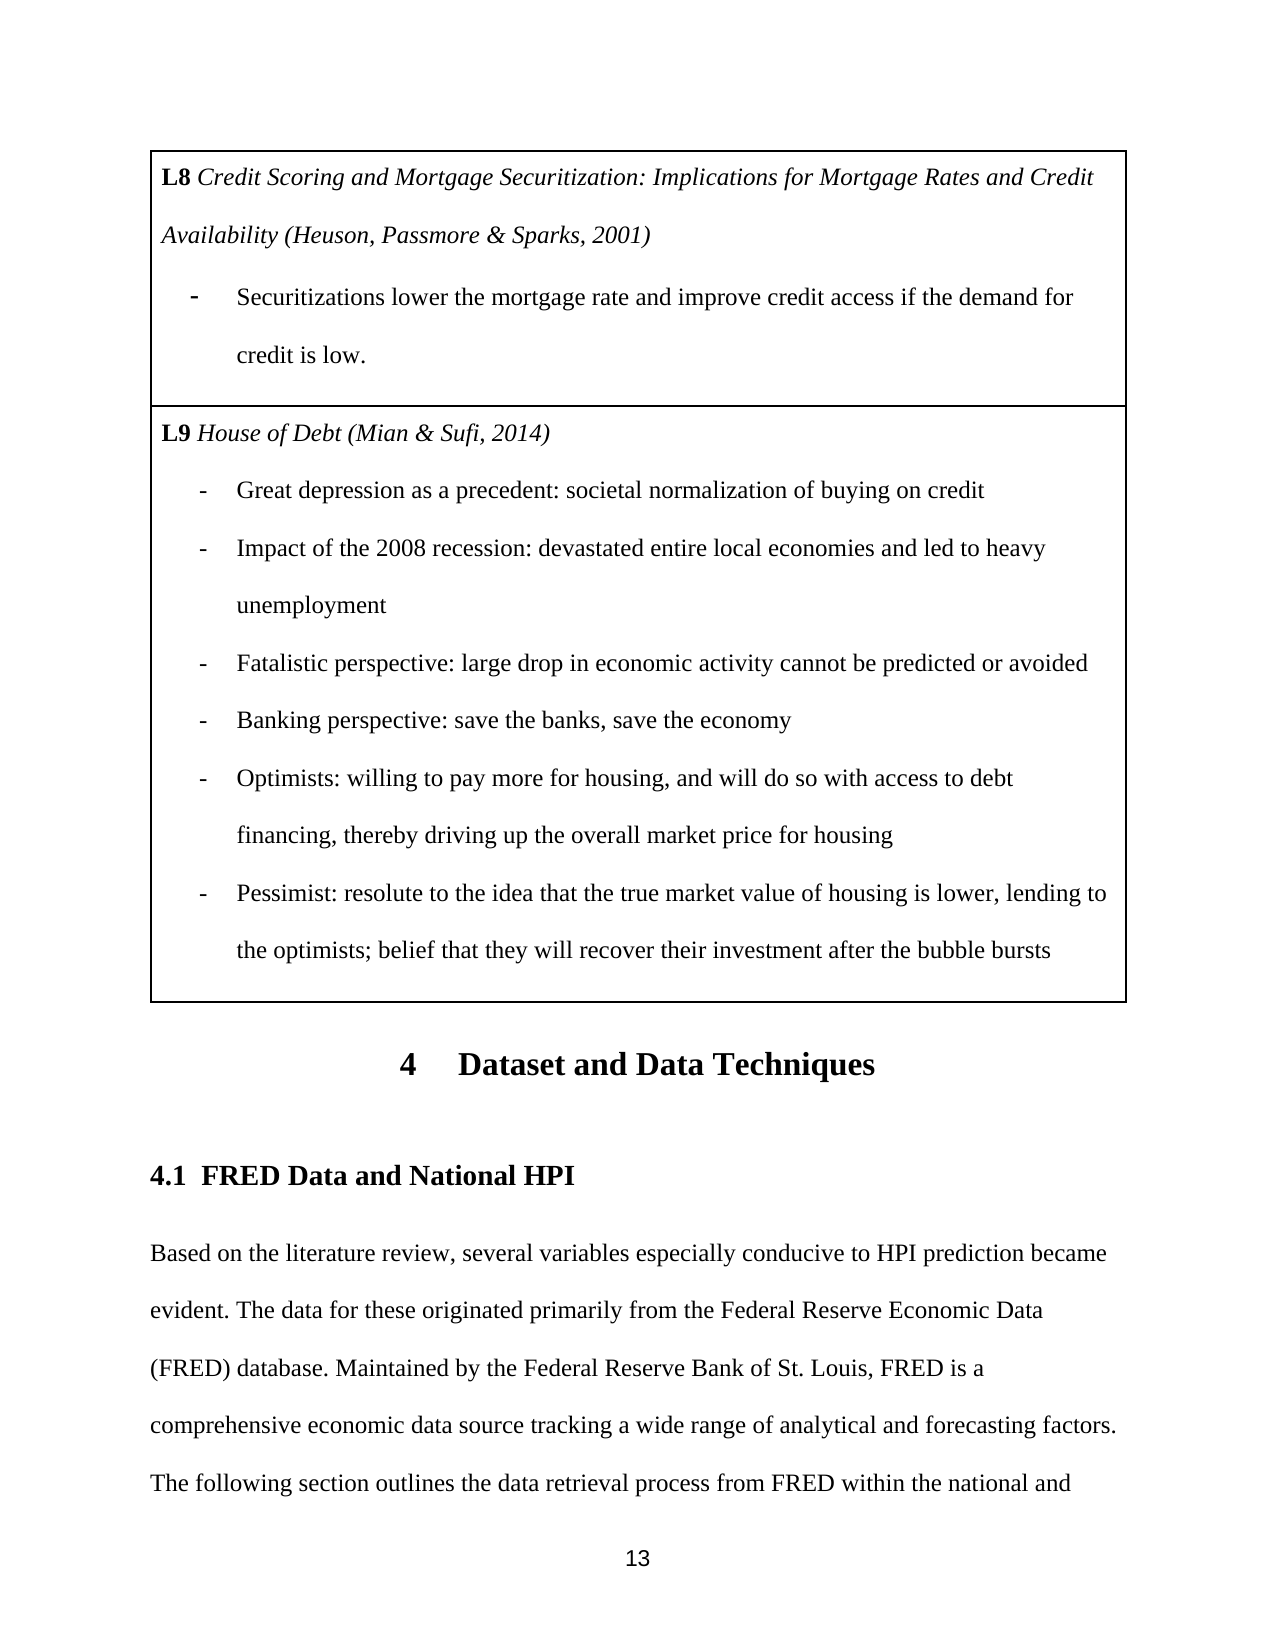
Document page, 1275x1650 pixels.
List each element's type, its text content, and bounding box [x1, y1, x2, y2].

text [150, 1238, 1125, 1497]
table_cell L9 House of Debt (Mian & Sufi, 2014) Great depression as a precedent: societal normalization of buying on credit Impact of the 2008 recession: devastated entire local economies and led to heavy unemployment Fatalistic perspective: large drop in economic activity cannot be predicted or avoided Banking perspective: save the banks, save the economy Optimists: willing to pay more for housing, and will do so with access to debt financing, thereby driving up the overall market price for housing Pessimist: resolute to the idea that the true market value of housing is lower, lending to the optimists; belief that they will recover their investment after the bubble bursts [152, 407, 1125, 1001]
subtitle 4 Dataset and Data Techniques [150, 1044, 1125, 1083]
subtitle 4.1 FRED Data and National HPI [150, 1158, 1125, 1192]
table_cell L8 Credit Scoring and Mortgage Securitization: Implications for Mortgage Rates and Credit Availability (Heuson, Passmore & Sparks, 2001) Securitizations lower the mortgage rate and improve credit access if the demand for credit is low. [152, 152, 1125, 405]
